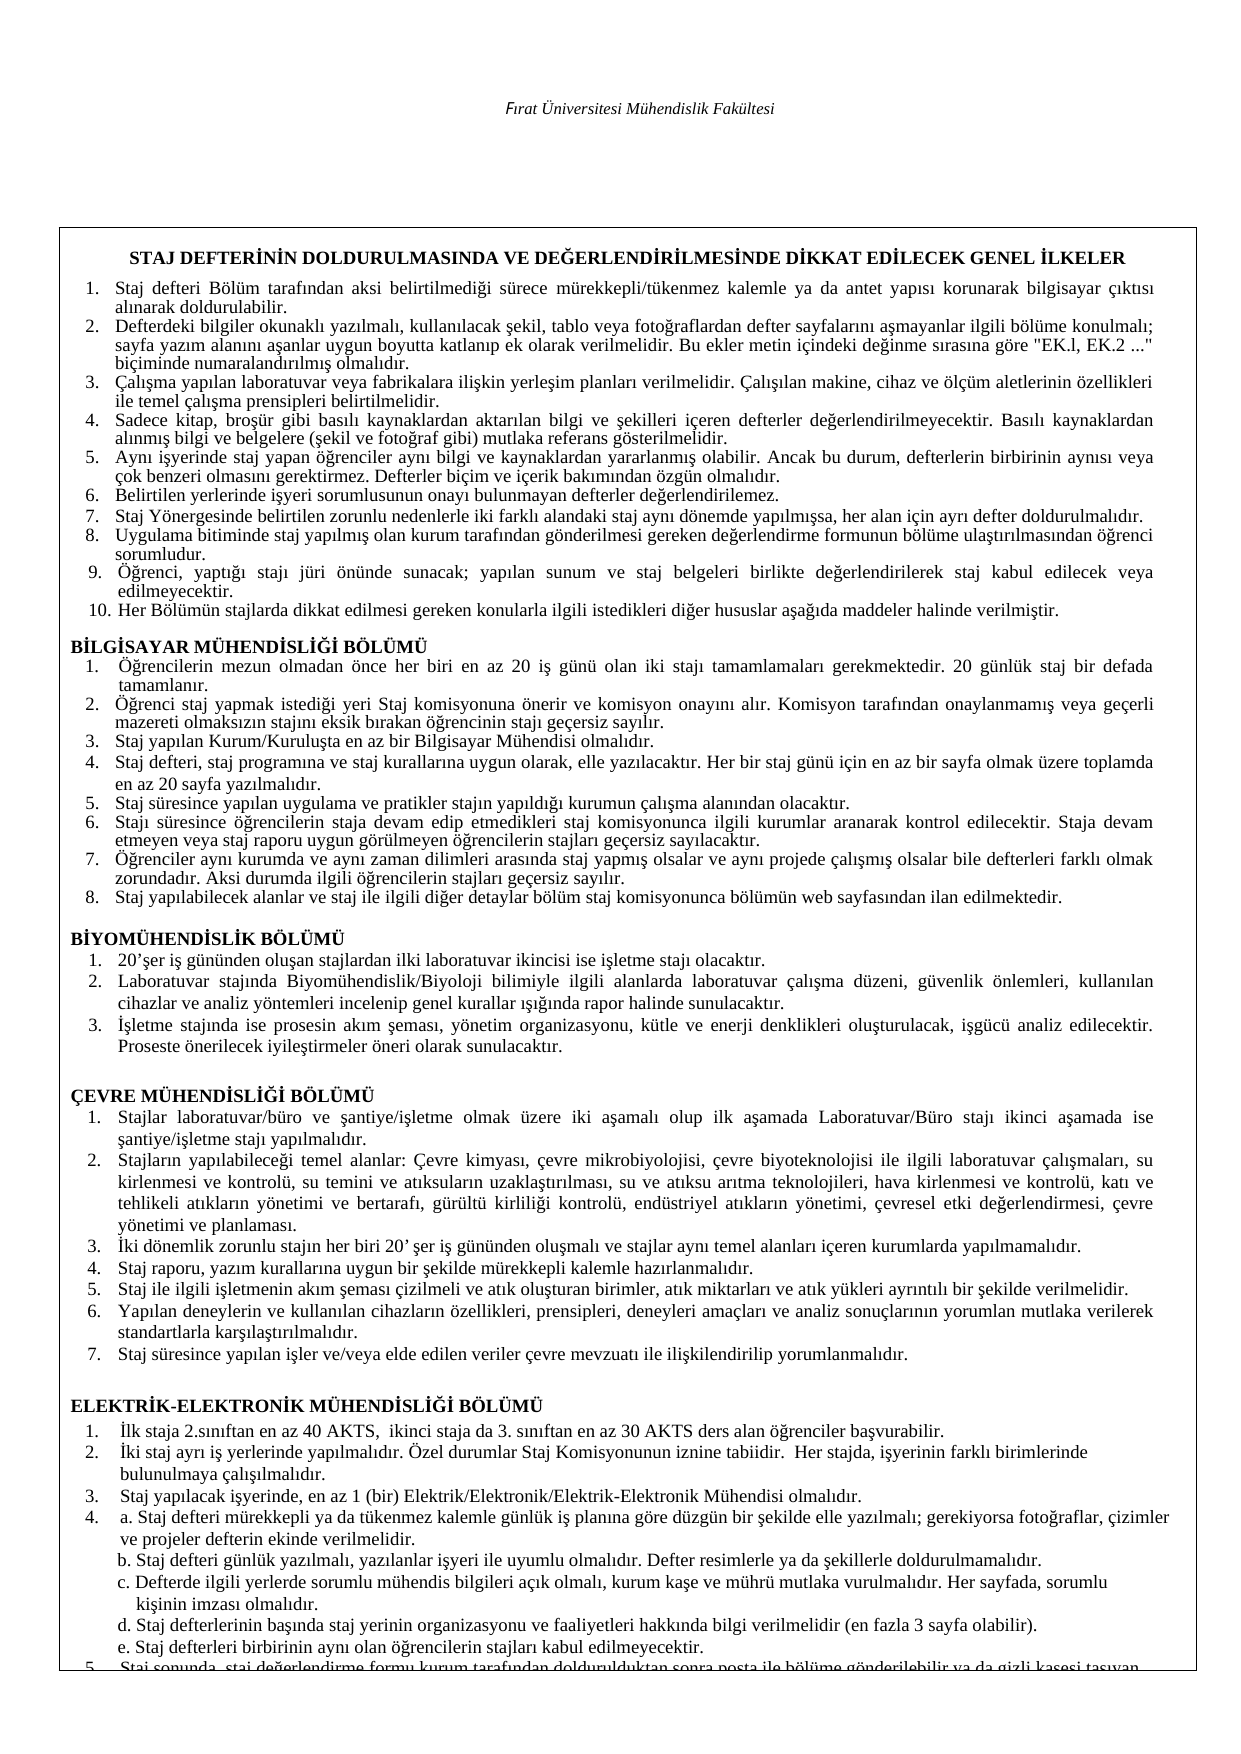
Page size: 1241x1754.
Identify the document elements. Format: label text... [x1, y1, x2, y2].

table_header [60, 228, 1196, 1670]
text Fırat Üniversitesi Mühendislik Fakültesi [118, 97, 1163, 119]
